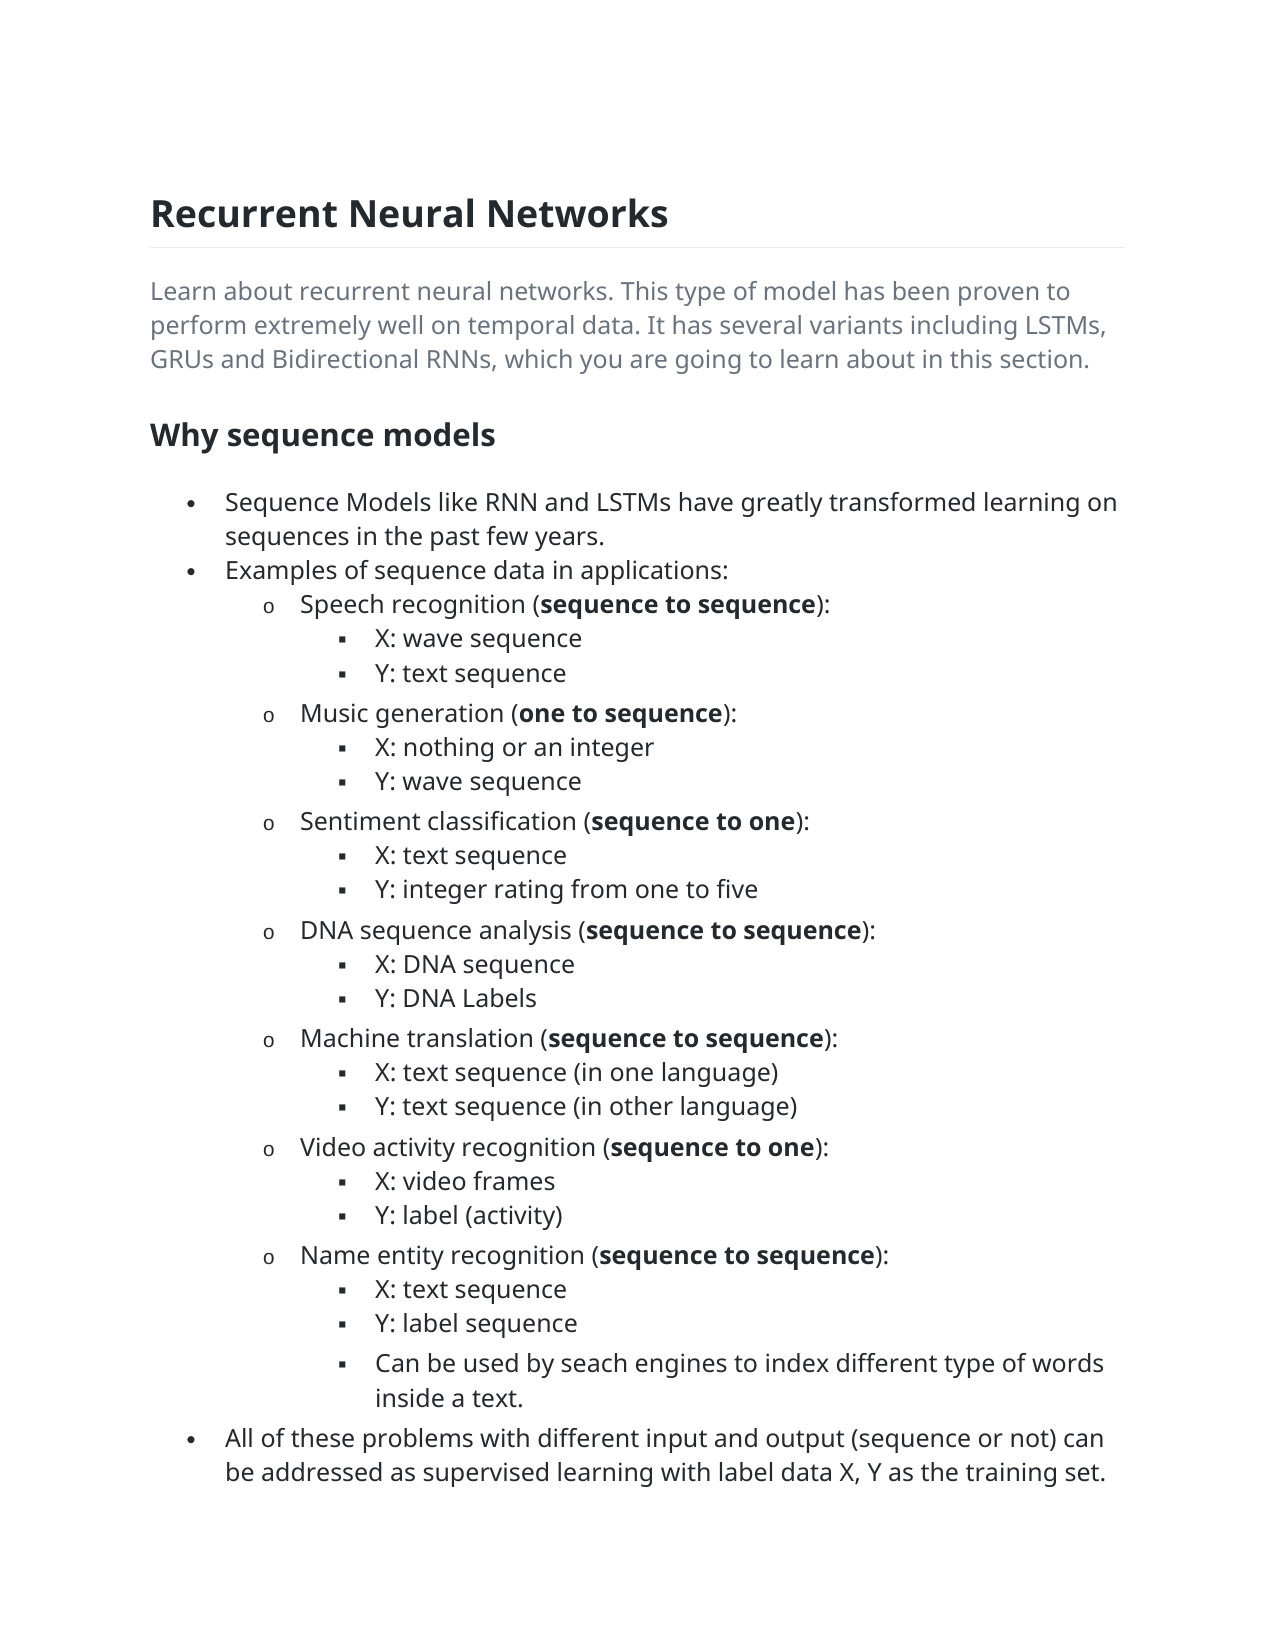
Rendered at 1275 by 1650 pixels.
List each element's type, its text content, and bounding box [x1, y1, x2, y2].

list All of these problems with different input and output (sequence or not) can be addressed as supervised learning with label data X, Y as the training set. [187, 1421, 1125, 1489]
list Name entity recognition (sequence to sequence): [262, 1238, 1125, 1272]
list X: text sequence (in one language) [337, 1055, 1125, 1089]
text Why sequence models [150, 413, 1125, 456]
list Y: label sequence [337, 1306, 1125, 1340]
list Machine translation (sequence to sequence): [262, 1021, 1125, 1055]
list Y: DNA Labels [337, 981, 1125, 1014]
list Y: text sequence [337, 655, 1125, 689]
list X: video frames [337, 1163, 1125, 1197]
text Recurrent Neural Networks [150, 187, 1125, 247]
list Music generation (one to sequence): [262, 696, 1125, 729]
list Speech recognition (sequence to sequence): [262, 587, 1125, 621]
list Video activity recognition (sequence to one): [262, 1129, 1125, 1163]
list Sequence Models like RNN and LSTMs have greatly transformed learning on sequences in the past few years. [187, 485, 1125, 553]
list X: text sequence [337, 838, 1125, 872]
list Y: label (activity) [337, 1197, 1125, 1231]
list X: wave sequence [337, 621, 1125, 655]
text Learn about recurrent neural networks. This type of model has been proven to perform extremely well on temporal data. It has several variants including LSTMs, GRUs and Bidirectional RNNs, which you are going to learn about in this section. [150, 273, 1125, 376]
list Y: text sequence (in other language) [337, 1089, 1125, 1123]
list X: text sequence [337, 1272, 1125, 1306]
list DNA sequence analysis (sequence to sequence): [262, 912, 1125, 946]
list Y: wave sequence [337, 764, 1125, 798]
list Y: integer rating from one to five [337, 872, 1125, 906]
list Sentiment classification (sequence to one): [262, 804, 1125, 838]
list X: nothing or an integer [337, 729, 1125, 764]
list X: DNA sequence [337, 946, 1125, 981]
list Can be used by seach engines to index different type of words inside a text. [337, 1346, 1125, 1414]
list Examples of sequence data in applications: [187, 553, 1125, 587]
